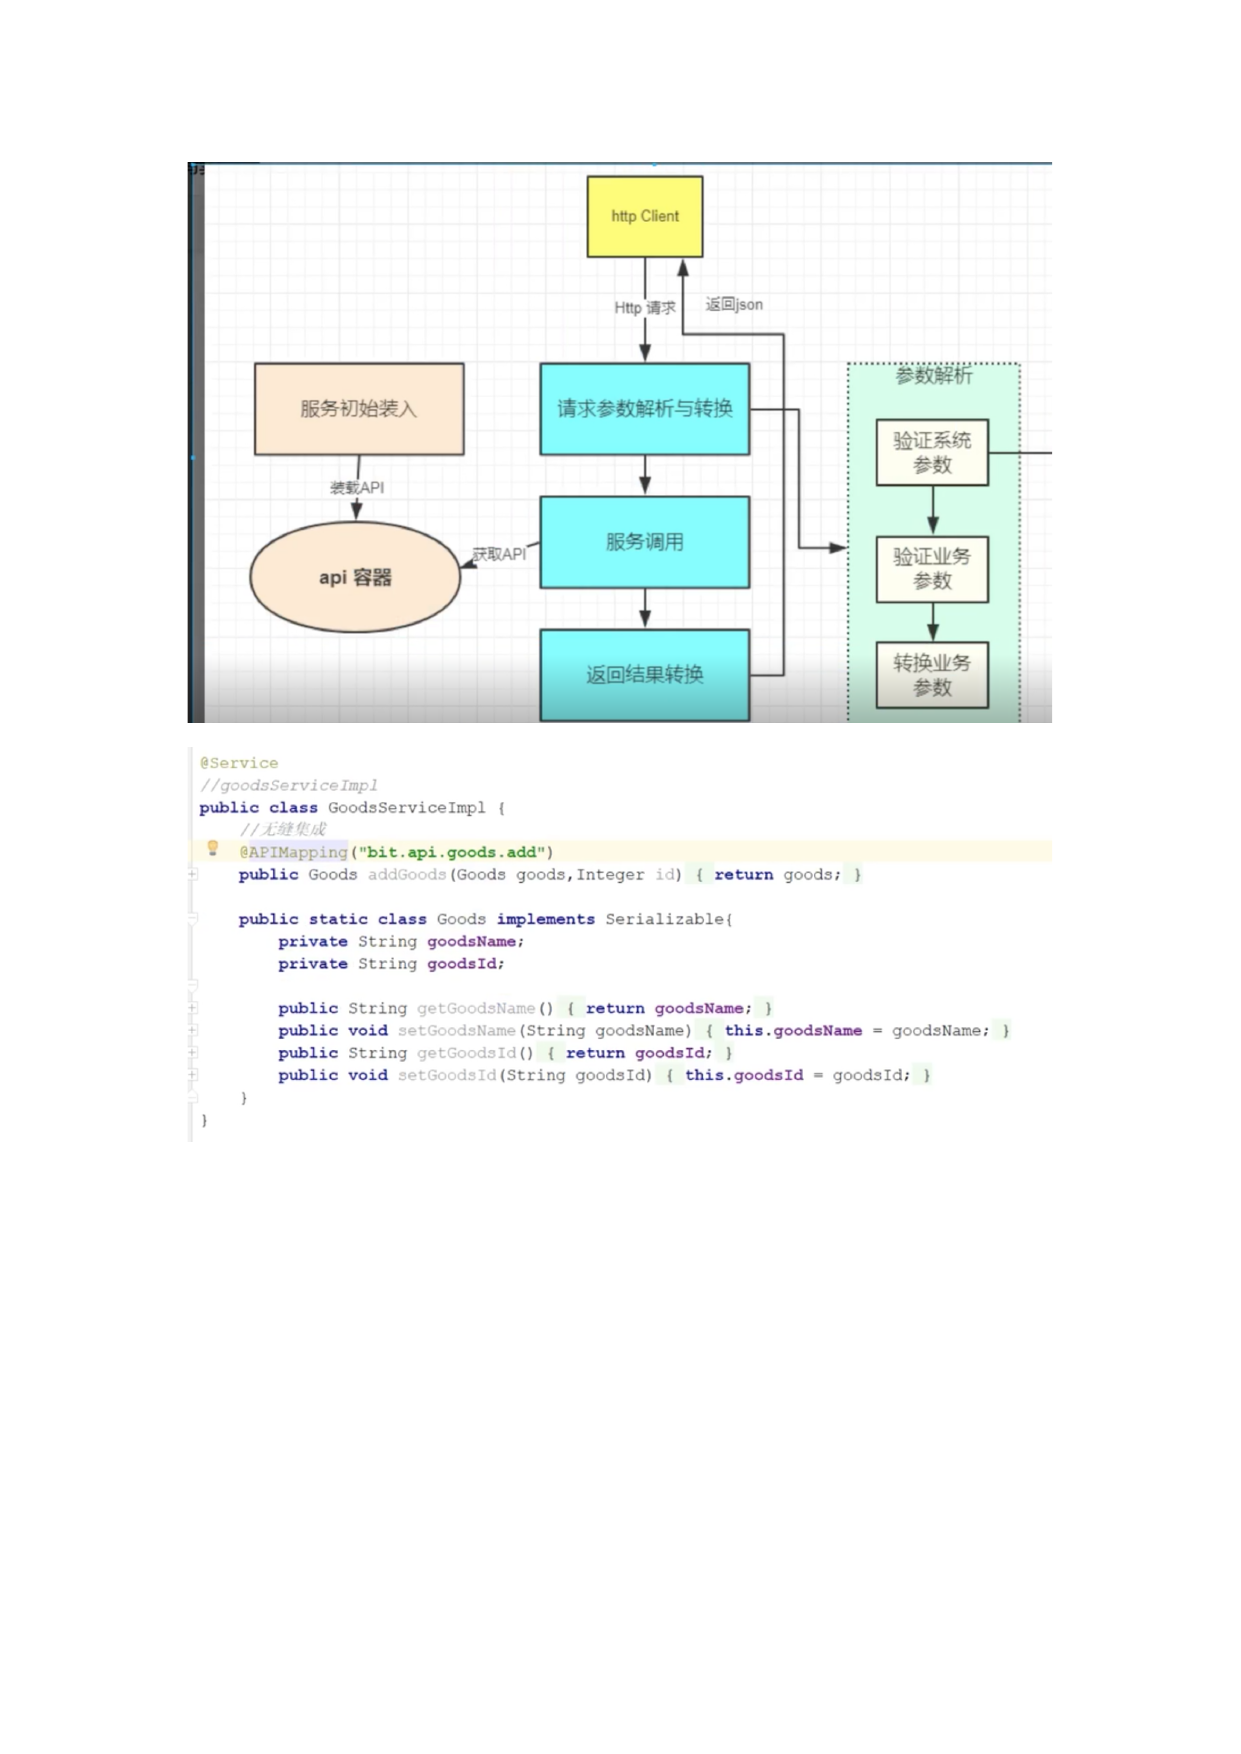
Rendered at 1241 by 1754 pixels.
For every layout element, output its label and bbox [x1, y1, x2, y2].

picture [187, 747, 1053, 1142]
picture [187, 162, 1053, 723]
